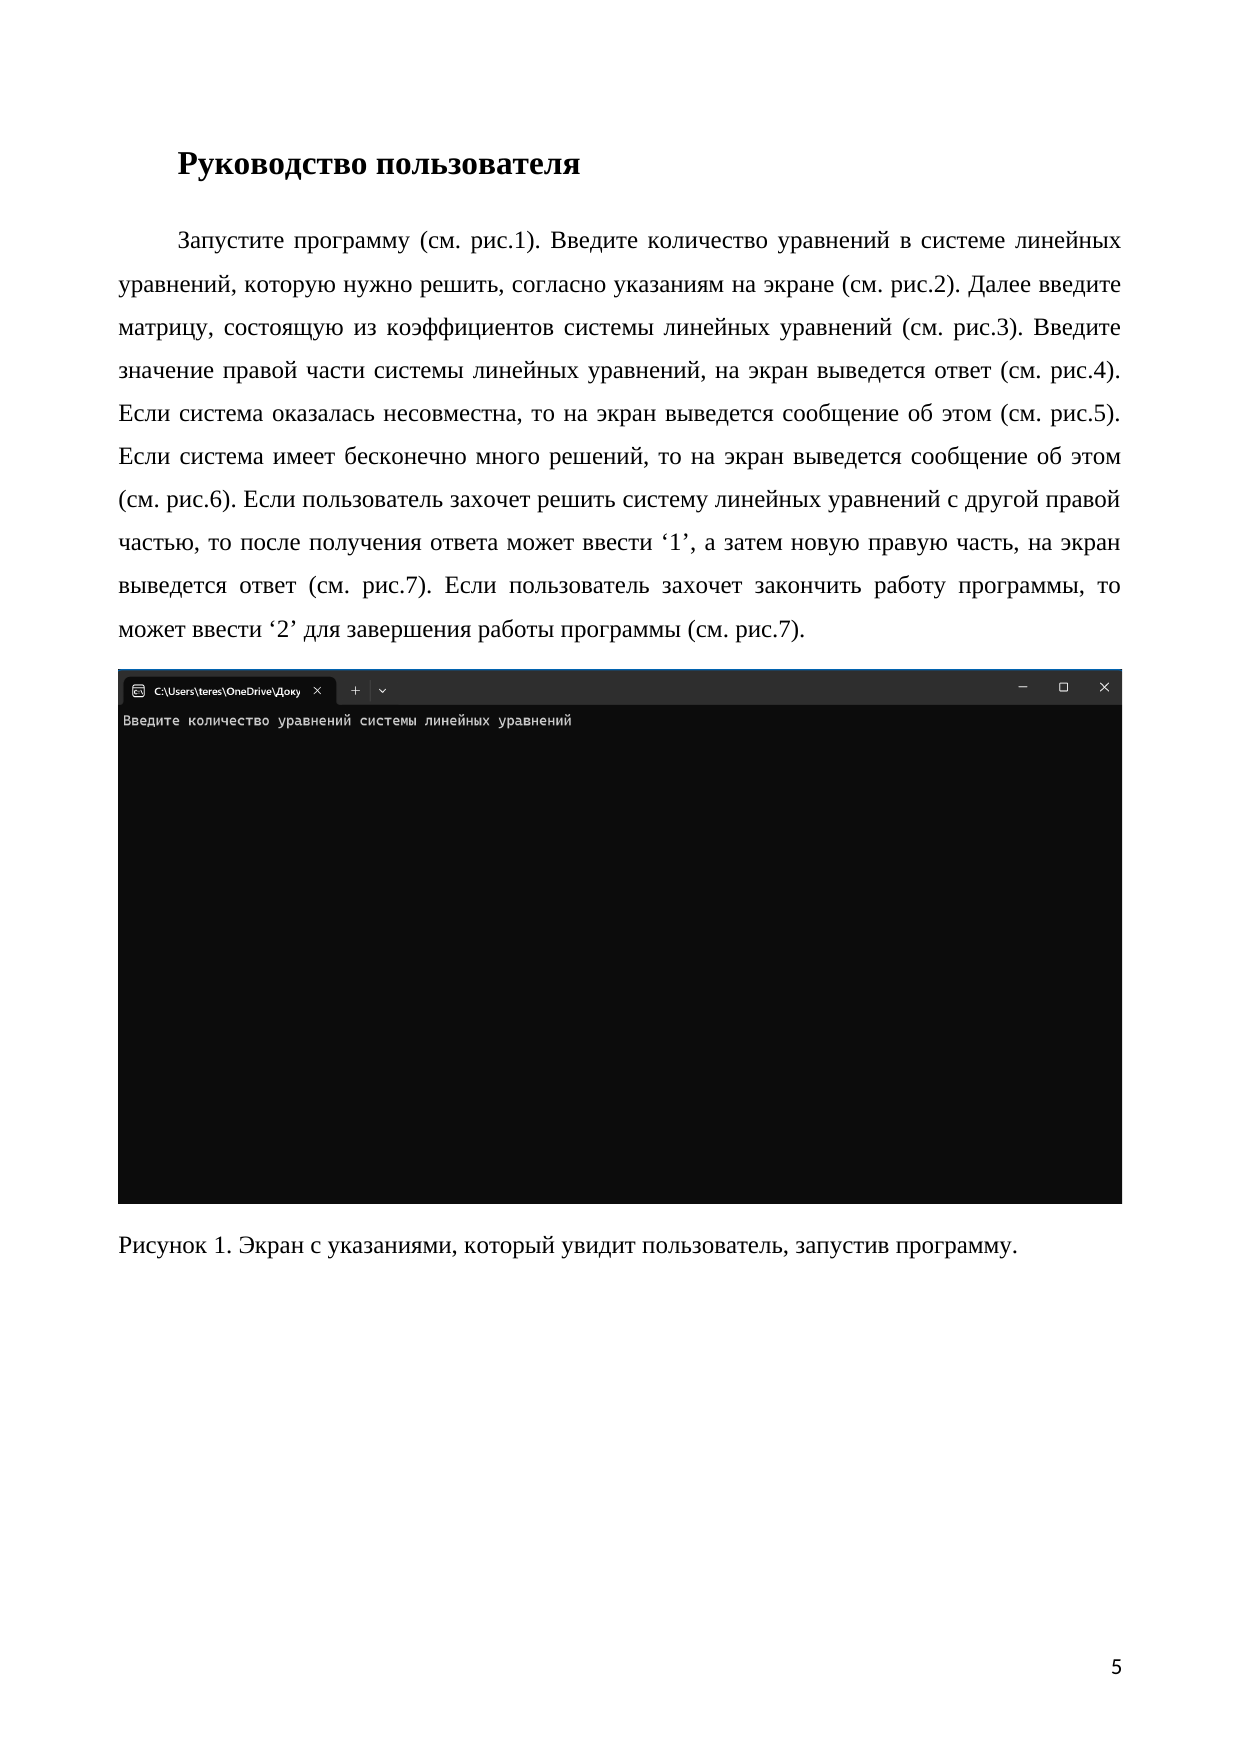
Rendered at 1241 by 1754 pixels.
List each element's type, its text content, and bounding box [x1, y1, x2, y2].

text Рисунок 1. Экран с указаниями, который увидит пользователь, запустив программу. [118, 1230, 1122, 1259]
text Запустите программу (см. рис.1). Введите количество уравнений в системе линейных уравнений, которую нужно решить, согласно указаниям на экране (см. рис.2). Далее введите матрицу, состоящую из коэффициентов системы линейных уравнений (см. рис.3). Введите значение правой части системы линейных уравнений, на экран выведется ответ (см. рис.4). Если система оказалась несовместна, то на экран выведется сообщение об этом (см. рис.5). Если система имеет бесконечно много решений, то на экран выведется сообщение об этом (см. рис.6). Если пользователь захочет решить систему линейных уравнений с другой правой частью, то после получения ответа может ввести ‘1’, а затем новую правую часть, на экран выведется ответ (см. рис.7). Если пользователь захочет закончить работу программы, то может ввести ‘2’ для завершения работы программы (см. рис.7). [118, 226, 1122, 642]
picture [118, 669, 1123, 1204]
subtitle Руководство пользователя [118, 143, 1122, 181]
